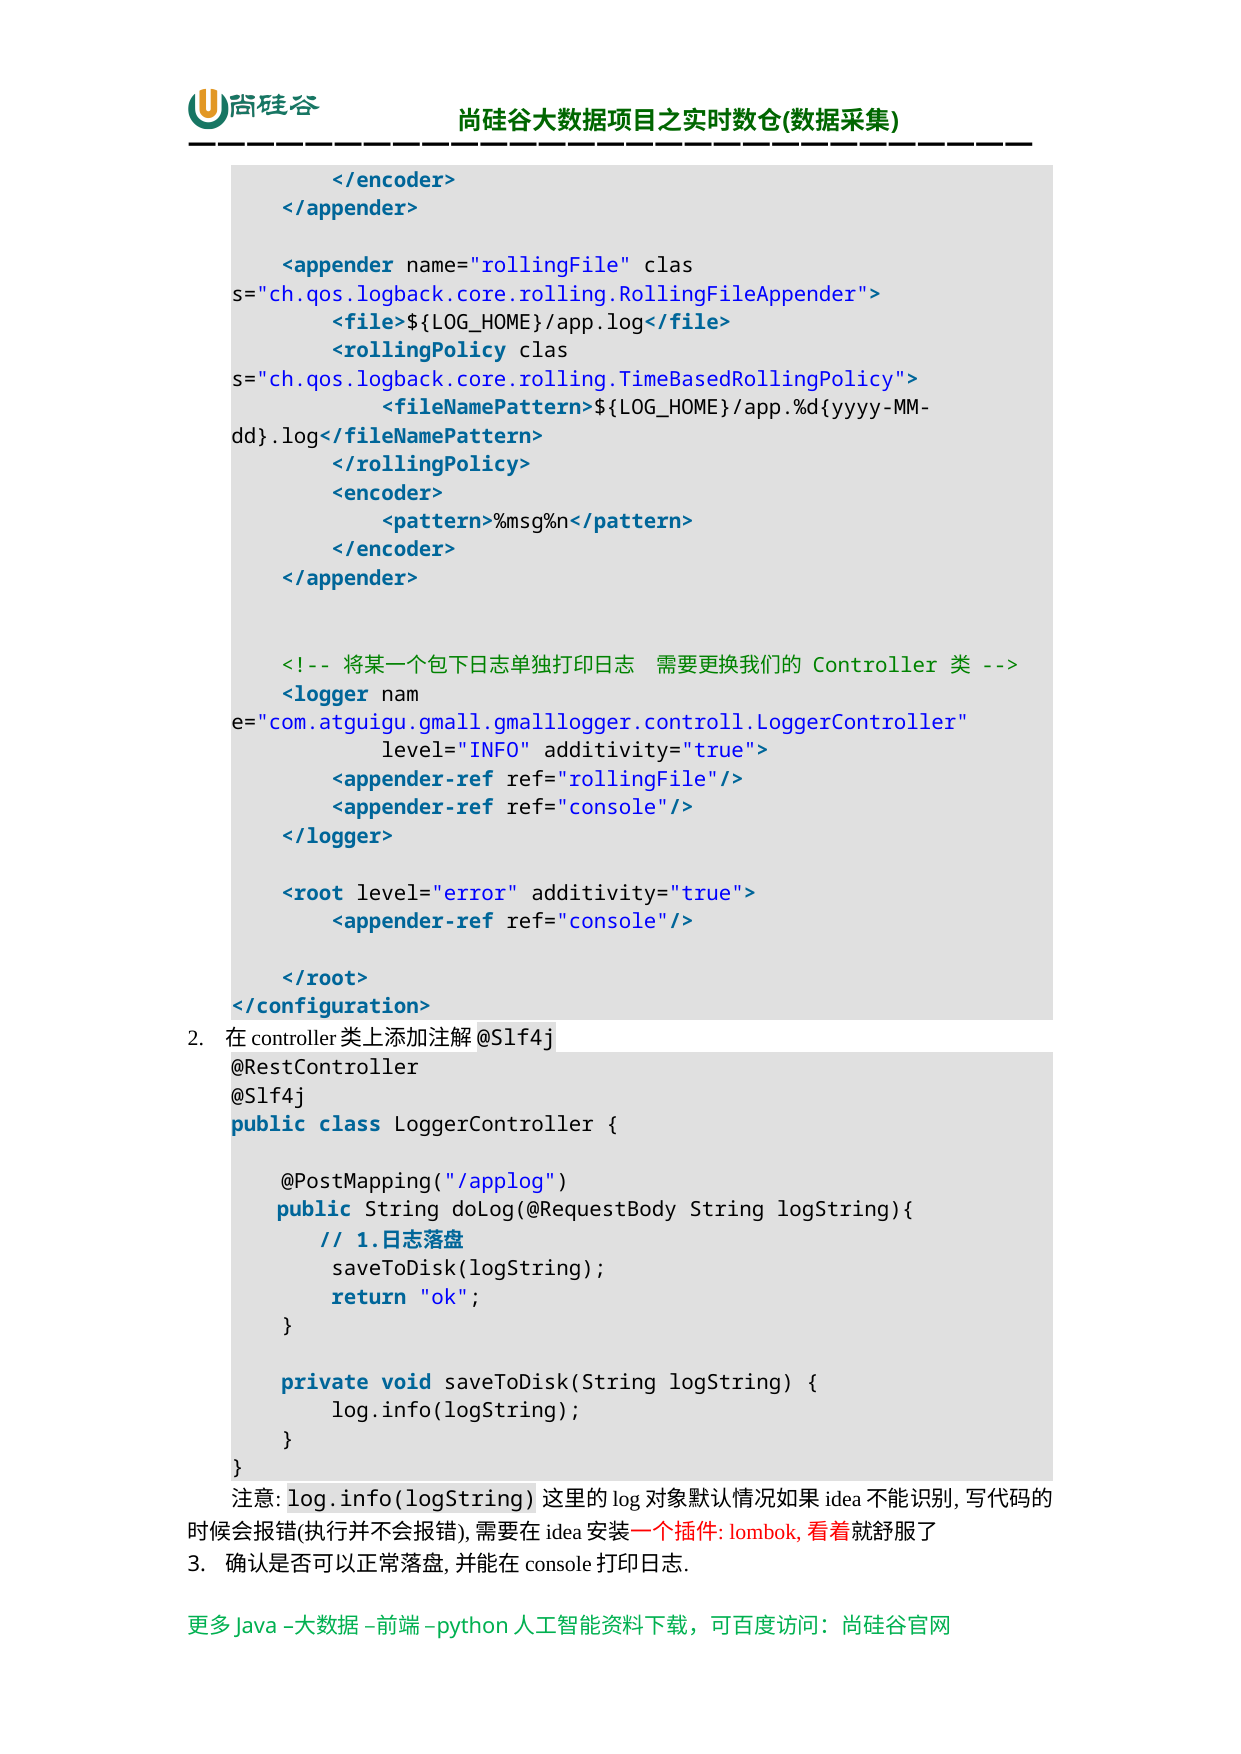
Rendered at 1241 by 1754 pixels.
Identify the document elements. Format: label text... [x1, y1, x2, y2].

text log.info(logString); [231, 1396, 1053, 1424]
text </rollingPolicy> [231, 449, 1053, 478]
text @RestController [231, 1052, 1053, 1081]
list 在controller类上添加注解 @Slf4j [187, 1020, 1053, 1052]
text public String doLog(@RequestBody String logString){ [231, 1194, 1053, 1223]
text } [231, 1424, 1053, 1452]
text } [231, 1310, 1053, 1339]
list 确认是否可以正常落盘, 并能在console打印日志. [187, 1546, 1053, 1578]
text @Slf4j [231, 1081, 1053, 1109]
text <root level="error" additivity="true"> [231, 878, 1053, 906]
text public class LoggerController { [231, 1109, 1053, 1138]
text <!-- 将某一个包下日志单独打印日志 需要更换我们的 Controller 类 --> [231, 648, 1053, 679]
text <appender name="rollingFile" class="ch.qos.logback.core.rolling.RollingFileAppender"> [231, 250, 1053, 307]
text </root> [231, 963, 1053, 991]
text </encoder> [231, 534, 1053, 563]
text return "ok"; [231, 1282, 1053, 1310]
text <appender-ref ref="rollingFile"/> [231, 764, 1053, 792]
text @PostMapping("/applog") [231, 1166, 1053, 1194]
text <fileNamePattern>${LOG_HOME}/app.%d{yyyy-MM-dd}.log</fileNamePattern> [231, 392, 1053, 449]
text level="INFO" additivity="true"> [231, 736, 1053, 764]
text </encoder> [231, 165, 1053, 193]
text 注意: log.info(logString) 这里的log对象默认情况如果idea不能识别, 写代码的时候会报错(执行并不会报错), 需要在idea安装一个插件: lombok, 看着就舒服了 [187, 1481, 1053, 1546]
text saveToDisk(logString); [231, 1253, 1053, 1282]
text private void saveToDisk(String logString) { [231, 1367, 1053, 1396]
text <encoder> [231, 478, 1053, 506]
text </appender> [231, 563, 1053, 591]
text <pattern>%msg%n</pattern> [231, 506, 1053, 534]
text // 1.日志落盘 [231, 1223, 1053, 1253]
text <logger name="com.atguigu.gmall.gmalllogger.controll.LoggerController" [231, 679, 1053, 736]
text </configuration> [231, 991, 1053, 1020]
picture [187, 88, 321, 130]
text </appender> [231, 193, 1053, 222]
text <rollingPolicy class="ch.qos.logback.core.rolling.TimeBasedRollingPolicy"> [231, 336, 1053, 392]
text <appender-ref ref="console"/> [231, 792, 1053, 821]
text } [231, 1452, 1053, 1481]
text <appender-ref ref="console"/> [231, 906, 1053, 934]
text <file>${LOG_HOME}/app.log</file> [231, 307, 1053, 336]
text </logger> [231, 821, 1053, 849]
